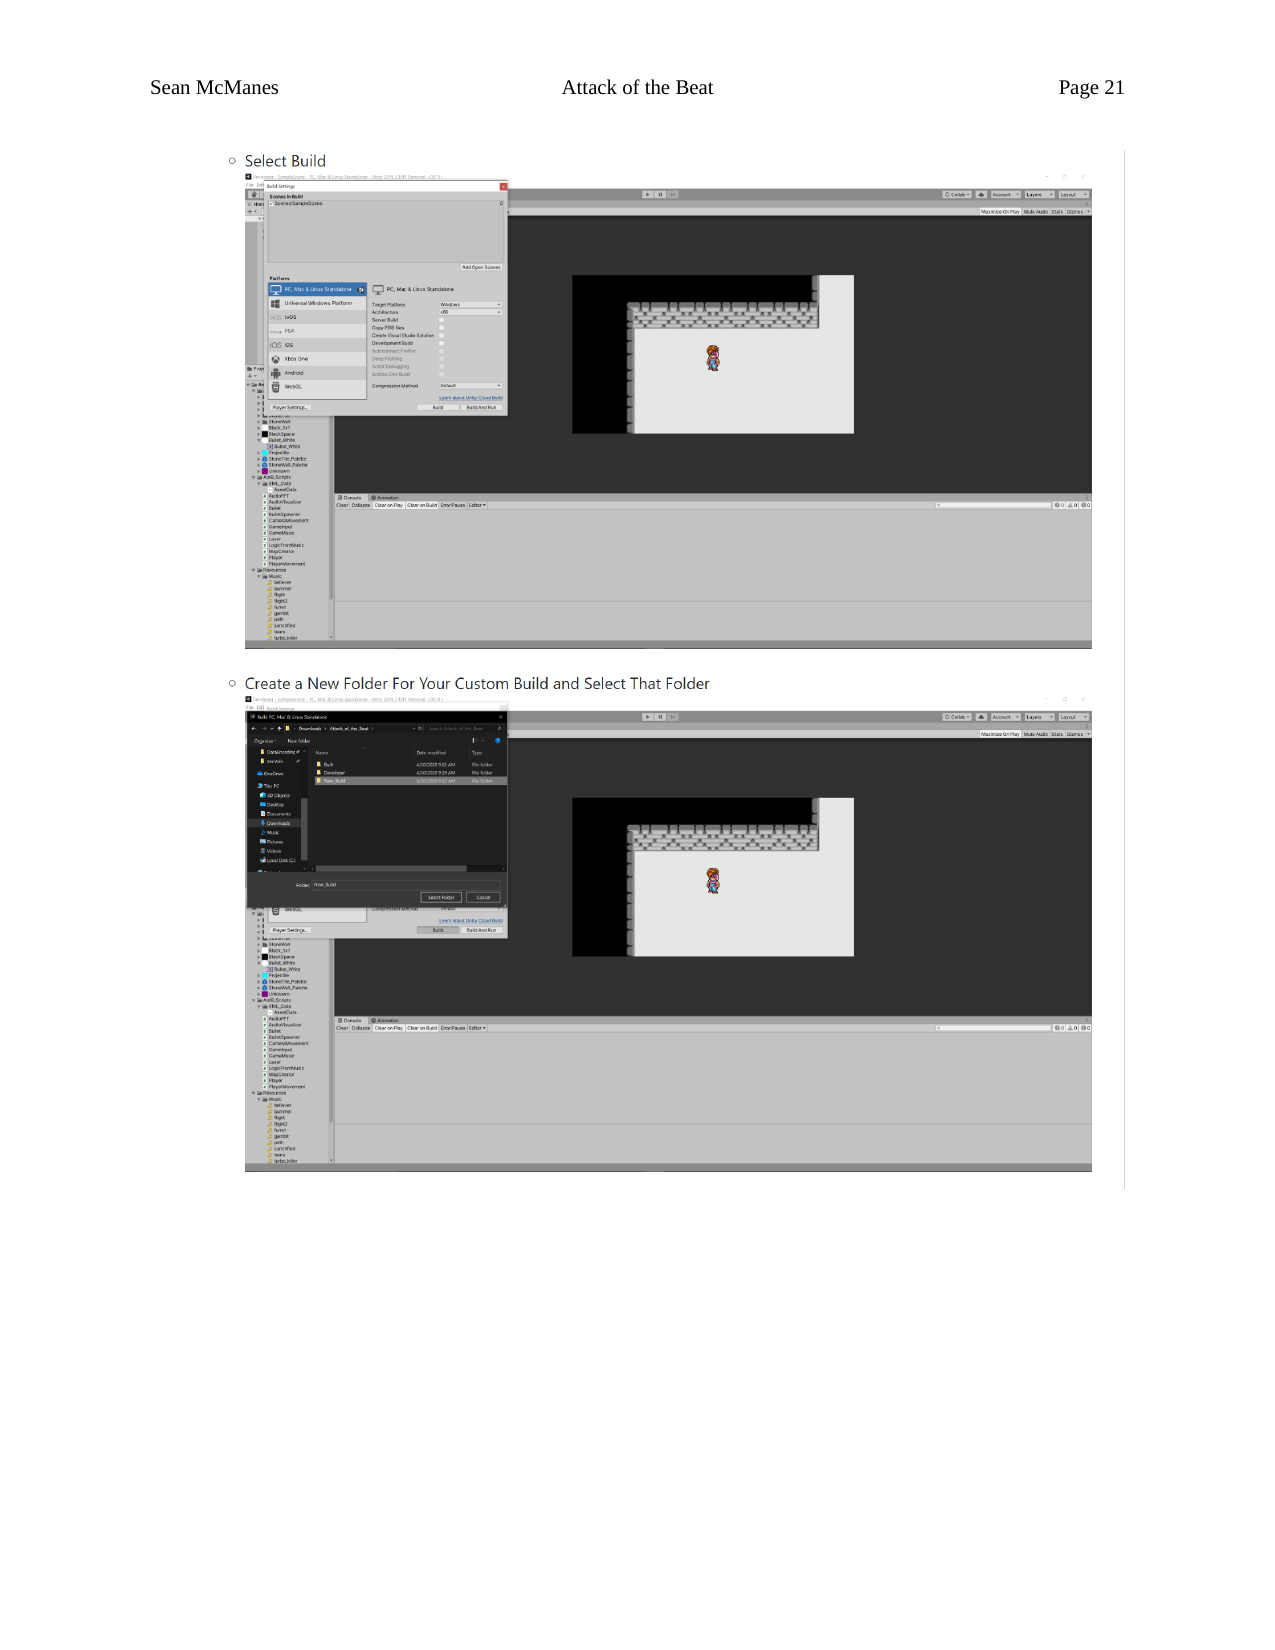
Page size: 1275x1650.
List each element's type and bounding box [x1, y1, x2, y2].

picture [150, 150, 1125, 1189]
